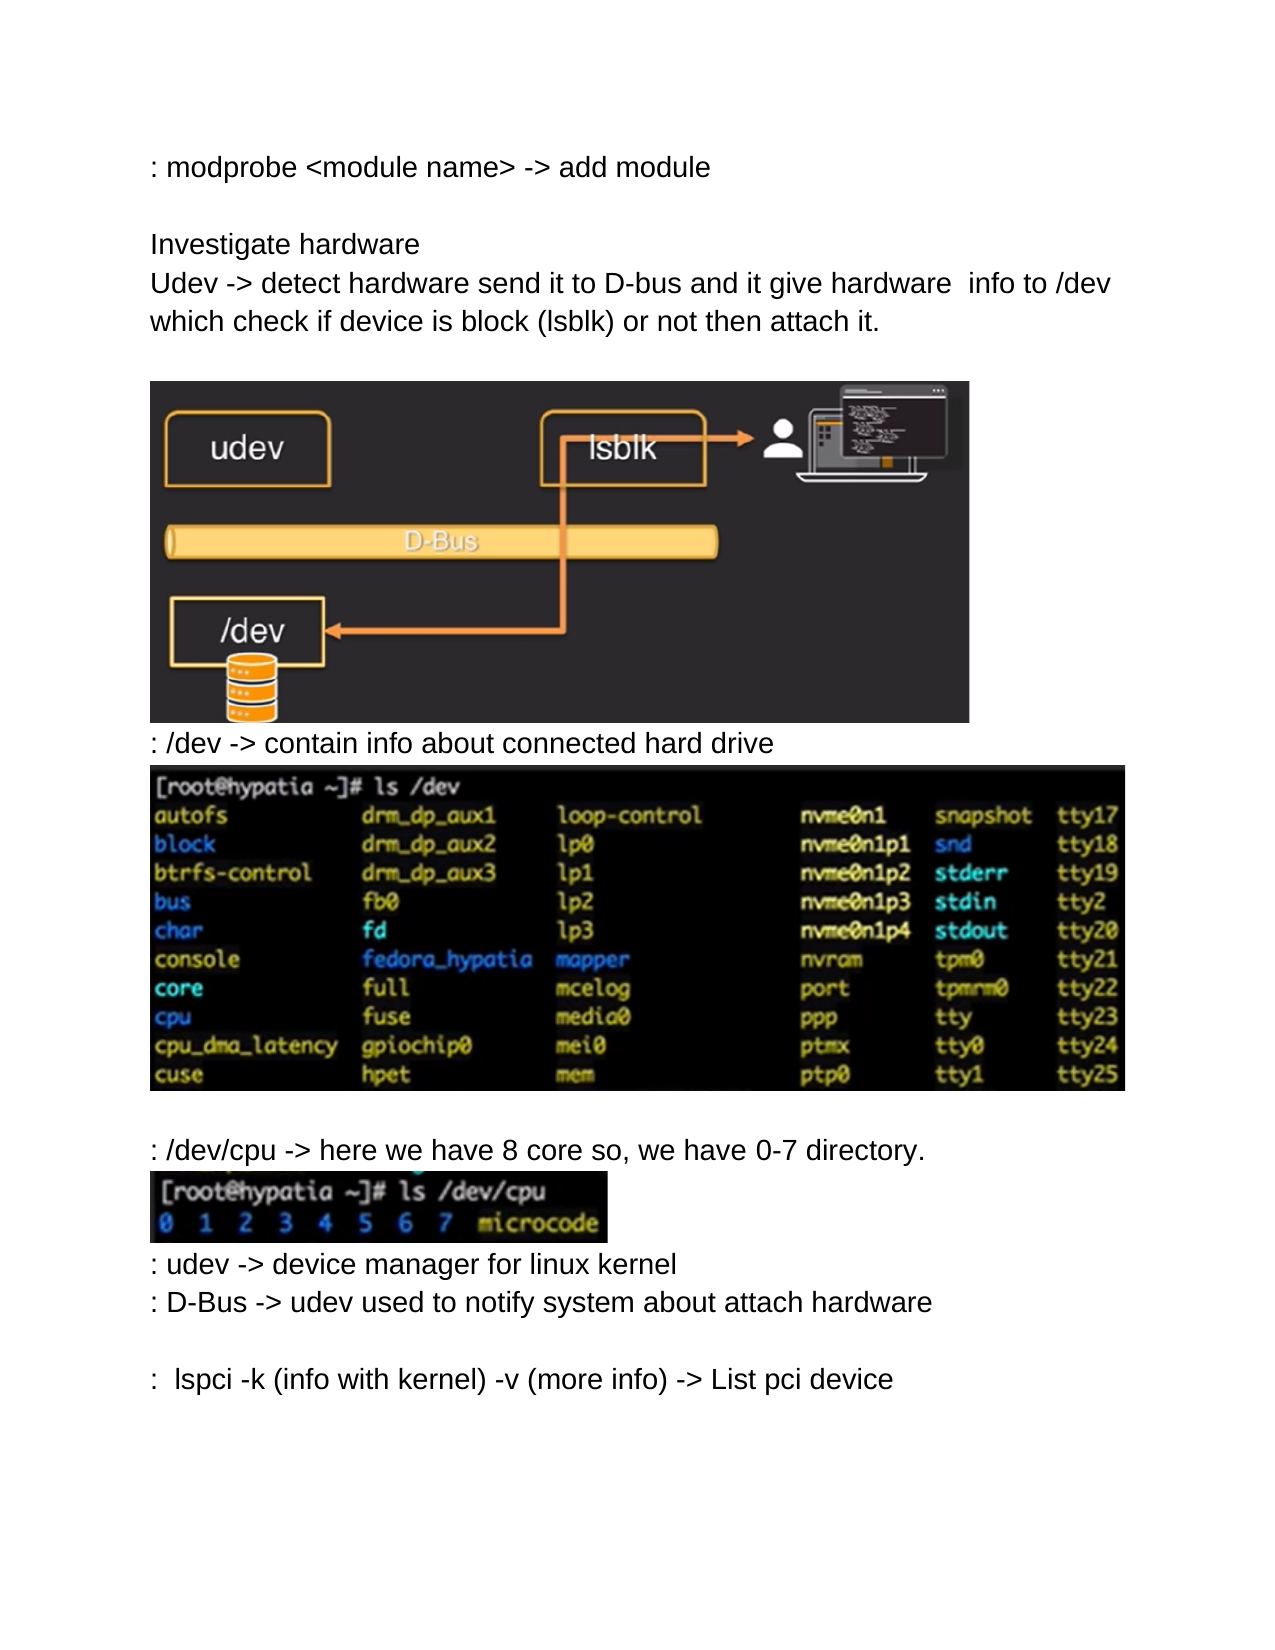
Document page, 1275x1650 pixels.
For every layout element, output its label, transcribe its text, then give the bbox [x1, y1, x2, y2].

text : udev -> device manager for linux kernel [150, 1247, 1125, 1280]
text : /dev -> contain info about connected hard drive [150, 727, 1125, 760]
picture [150, 1171, 608, 1243]
text : modprobe <module name> -> add module [150, 150, 1125, 183]
text : D-Bus -> udev used to notify system about attach hardware [150, 1285, 1125, 1319]
text Udev -> detect hardware send it to D-bus and it give hardware info to /dev which check if device is block (lsblk) or not then attach it. [150, 266, 1125, 338]
picture [150, 765, 1125, 1091]
picture [150, 381, 970, 723]
text Investigate hardware [150, 227, 1125, 261]
text : lspci -k (info with kernel) -v (more info) -> List pci device [150, 1362, 1125, 1396]
text : /dev/cpu -> here we have 8 core so, we have 0-7 directory. [150, 1132, 1125, 1166]
